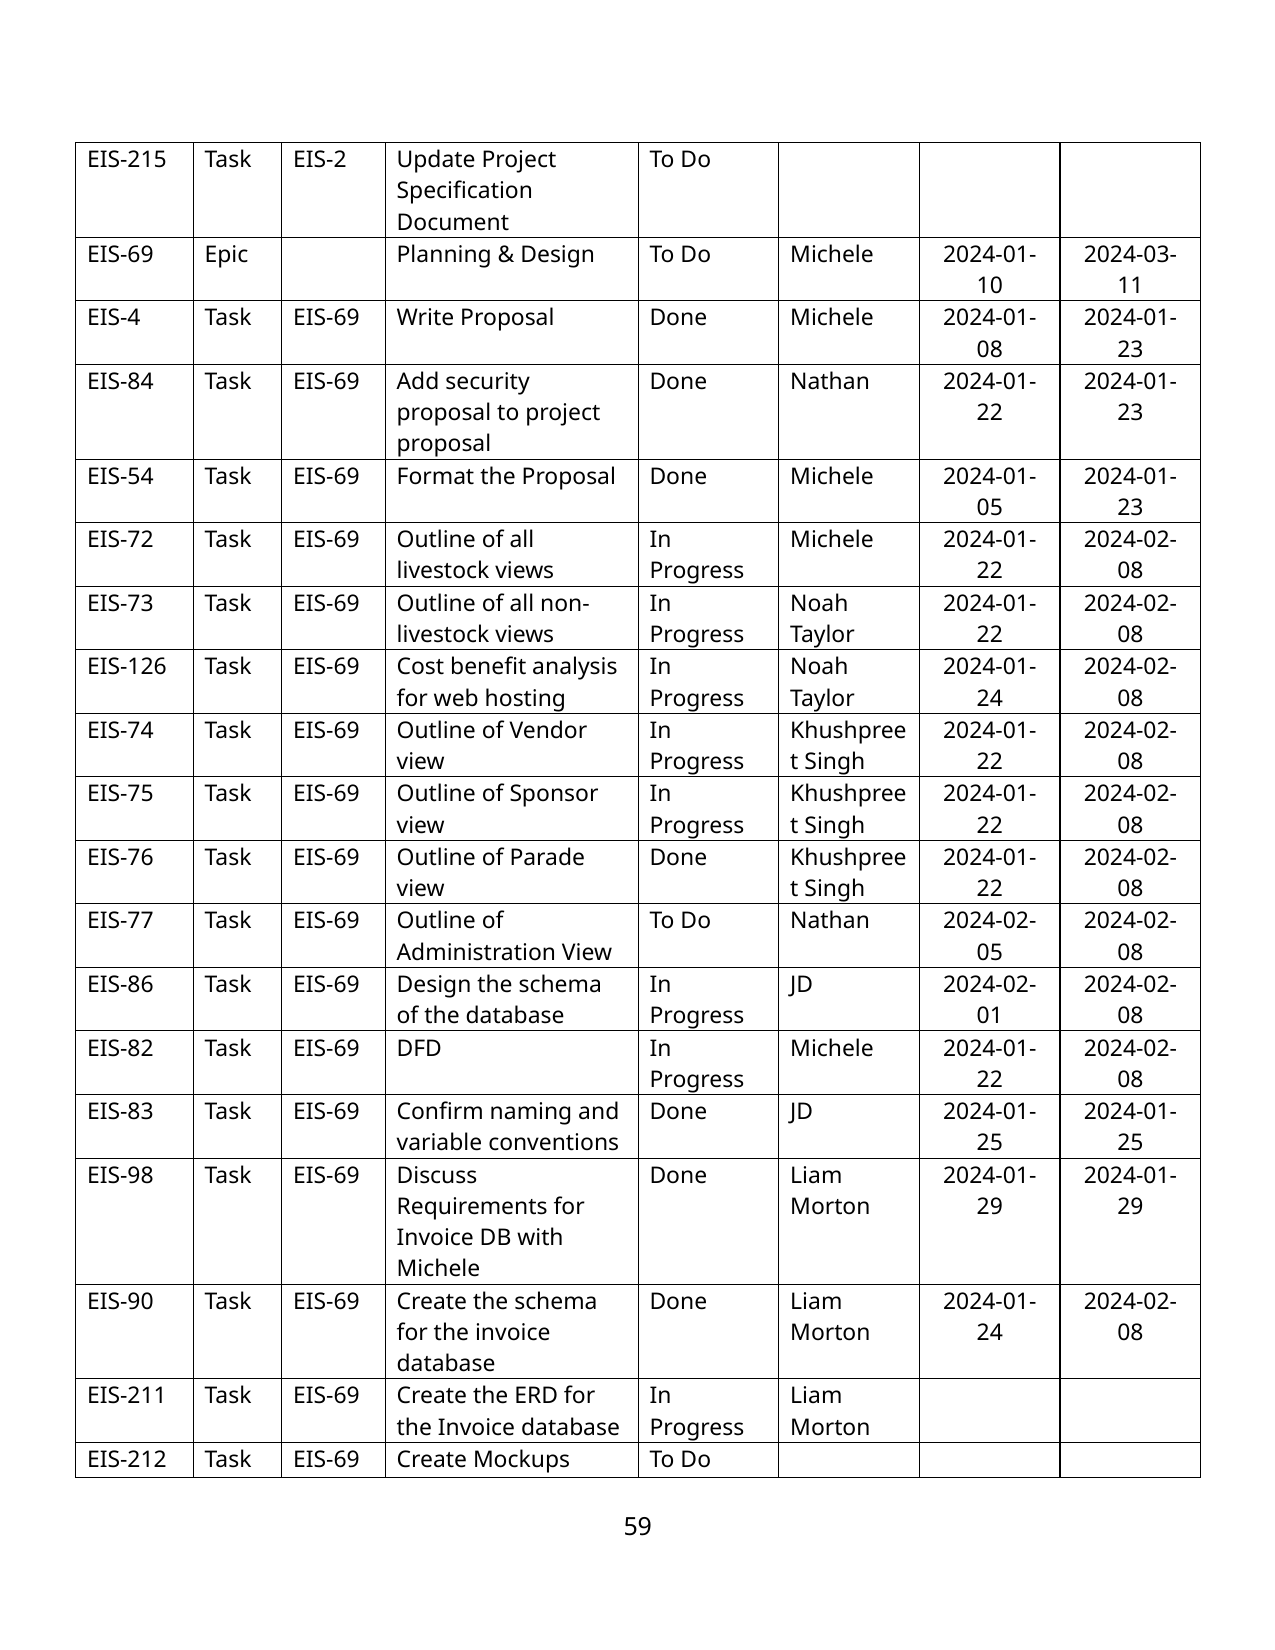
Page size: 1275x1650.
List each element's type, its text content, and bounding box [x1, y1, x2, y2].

table_cell EIS-73 [76, 587, 193, 649]
table_cell Task [194, 714, 281, 776]
table_cell Khushpreet Singh [779, 714, 919, 776]
table_cell Noah Taylor [779, 587, 919, 649]
table_cell Task [194, 1443, 281, 1477]
table_cell In Progress [639, 714, 778, 776]
table_cell [779, 1443, 919, 1477]
table_cell EIS-69 [282, 1379, 385, 1442]
table_cell [282, 238, 385, 300]
table_cell [920, 143, 1059, 237]
table_cell Create the ERD for the Invoice database [386, 1379, 638, 1442]
table_cell EIS-82 [76, 1031, 193, 1094]
table_cell Task [194, 301, 281, 364]
table_cell 2024-01-22 [920, 365, 1059, 458]
table_cell Michele [779, 460, 919, 522]
table_cell 2024-01-23 [1061, 460, 1200, 522]
table_cell Create the schema for the invoice database [386, 1285, 638, 1378]
table_cell EIS-69 [282, 1159, 385, 1283]
table_cell EIS-86 [76, 968, 193, 1030]
table_cell EIS-69 [282, 1443, 385, 1477]
table_cell EIS-69 [282, 1095, 385, 1157]
table_cell EIS-69 [282, 777, 385, 840]
table_cell Michele [779, 1031, 919, 1094]
table_cell 2024-01-24 [920, 650, 1059, 713]
table_cell [779, 143, 919, 237]
table_cell 2024-03-11 [1061, 238, 1200, 300]
table_cell EIS-126 [76, 650, 193, 713]
table_cell 2024-02-08 [1061, 650, 1200, 713]
table_cell EIS-4 [76, 301, 193, 364]
table_cell Done [639, 1159, 778, 1283]
table_cell 2024-02-08 [1061, 841, 1200, 903]
table_cell In Progress [639, 587, 778, 649]
table_cell Outline of all livestock views [386, 523, 638, 586]
table_cell Task [194, 460, 281, 522]
table_cell To Do [639, 143, 778, 237]
table_cell Write Proposal [386, 301, 638, 364]
table_cell EIS-90 [76, 1285, 193, 1378]
table_cell Khushpreet Singh [779, 841, 919, 903]
table_cell Task [194, 777, 281, 840]
table_cell 2024-01-29 [1061, 1159, 1200, 1283]
table_cell Epic [194, 238, 281, 300]
table_cell Update Project Specification Document [386, 143, 638, 237]
table_cell Task [194, 1159, 281, 1283]
table_cell EIS-69 [282, 1031, 385, 1094]
table_cell 2024-01-25 [920, 1095, 1059, 1157]
table_cell Planning & Design [386, 238, 638, 300]
table_cell Outline of Sponsor view [386, 777, 638, 840]
table_cell EIS-211 [76, 1379, 193, 1442]
table_cell EIS-69 [282, 301, 385, 364]
table_cell Confirm naming and variable conventions [386, 1095, 638, 1157]
table_cell EIS-69 [282, 460, 385, 522]
table_cell 2024-02-08 [1061, 968, 1200, 1030]
table_cell Outline of all non-livestock views [386, 587, 638, 649]
table_cell Liam Morton [779, 1379, 919, 1442]
table_cell Task [194, 904, 281, 967]
table_cell EIS-69 [282, 587, 385, 649]
table_cell 2024-02-08 [1061, 1285, 1200, 1378]
table_cell EIS-72 [76, 523, 193, 586]
table_cell In Progress [639, 968, 778, 1030]
table_cell Khushpreet Singh [779, 777, 919, 840]
table_cell EIS-212 [76, 1443, 193, 1477]
table_cell 2024-01-22 [920, 841, 1059, 903]
table_cell 2024-02-05 [920, 904, 1059, 967]
table_cell 2024-01-23 [1061, 301, 1200, 364]
table_cell 2024-01-22 [920, 1031, 1059, 1094]
table_cell 2024-01-10 [920, 238, 1059, 300]
table_cell Format the Proposal [386, 460, 638, 522]
table_cell Discuss Requirements for Invoice DB with Michele [386, 1159, 638, 1283]
table_cell EIS-77 [76, 904, 193, 967]
table_cell 2024-01-22 [920, 714, 1059, 776]
table_cell EIS-83 [76, 1095, 193, 1157]
table_cell Task [194, 1095, 281, 1157]
table_cell 2024-02-08 [1061, 904, 1200, 967]
table_cell Done [639, 1095, 778, 1157]
table_cell 2024-02-08 [1061, 1031, 1200, 1094]
table_cell Task [194, 1379, 281, 1442]
table_cell Task [194, 523, 281, 586]
table_cell Create Mockups [386, 1443, 638, 1477]
table_cell [1061, 143, 1200, 237]
table_cell EIS-69 [282, 365, 385, 458]
table_cell EIS-69 [282, 523, 385, 586]
table_cell EIS-84 [76, 365, 193, 458]
table_cell Task [194, 587, 281, 649]
table_cell EIS-69 [282, 1285, 385, 1378]
table_cell EIS-215 [76, 143, 193, 237]
table_cell 2024-01-22 [920, 523, 1059, 586]
table_cell EIS-69 [282, 714, 385, 776]
table_cell Outline of Administration View [386, 904, 638, 967]
table_cell Noah Taylor [779, 650, 919, 713]
table_cell 2024-01-22 [920, 777, 1059, 840]
table_cell EIS-69 [282, 968, 385, 1030]
table_cell 2024-01-25 [1061, 1095, 1200, 1157]
table_cell [1061, 1379, 1200, 1442]
table_cell Michele [779, 238, 919, 300]
table_cell 2024-01-22 [920, 587, 1059, 649]
table_cell 2024-01-29 [920, 1159, 1059, 1283]
table_cell EIS-75 [76, 777, 193, 840]
table_cell EIS-54 [76, 460, 193, 522]
table_cell Michele [779, 301, 919, 364]
table_cell In Progress [639, 1379, 778, 1442]
table_cell Liam Morton [779, 1285, 919, 1378]
table_cell Add security proposal to project proposal [386, 365, 638, 458]
table_cell Michele [779, 523, 919, 586]
table_cell EIS-2 [282, 143, 385, 237]
table_cell 2024-02-01 [920, 968, 1059, 1030]
table_cell Task [194, 143, 281, 237]
table_cell Nathan [779, 365, 919, 458]
table_cell Outline of Parade view [386, 841, 638, 903]
table_cell EIS-69 [282, 650, 385, 713]
table_cell Done [639, 841, 778, 903]
table_cell Done [639, 1285, 778, 1378]
table_cell 2024-01-05 [920, 460, 1059, 522]
table_cell [1061, 1443, 1200, 1477]
table_cell 2024-01-24 [920, 1285, 1059, 1378]
table_cell Outline of Vendor view [386, 714, 638, 776]
table_cell 2024-02-08 [1061, 587, 1200, 649]
table_cell Task [194, 650, 281, 713]
table_cell [920, 1379, 1059, 1442]
table_cell 2024-02-08 [1061, 714, 1200, 776]
table_cell EIS-74 [76, 714, 193, 776]
table_cell In Progress [639, 523, 778, 586]
table_cell 2024-02-08 [1061, 523, 1200, 586]
table_cell Nathan [779, 904, 919, 967]
table_cell EIS-69 [282, 904, 385, 967]
table_cell 2024-01-08 [920, 301, 1059, 364]
table_cell EIS-98 [76, 1159, 193, 1283]
table_cell JD [779, 1095, 919, 1157]
table_cell Task [194, 841, 281, 903]
table_cell Task [194, 1031, 281, 1094]
table_cell 2024-02-08 [1061, 777, 1200, 840]
table_cell Done [639, 301, 778, 364]
table_cell Done [639, 365, 778, 458]
table_cell Task [194, 968, 281, 1030]
table_cell In Progress [639, 777, 778, 840]
table_cell EIS-76 [76, 841, 193, 903]
table_cell To Do [639, 238, 778, 300]
table_cell DFD [386, 1031, 638, 1094]
table_cell Liam Morton [779, 1159, 919, 1283]
table_cell Task [194, 365, 281, 458]
table_cell [920, 1443, 1059, 1477]
table_cell To Do [639, 904, 778, 967]
table_cell EIS-69 [282, 841, 385, 903]
table_cell Done [639, 460, 778, 522]
table_cell In Progress [639, 1031, 778, 1094]
table_cell Design the schema of the database [386, 968, 638, 1030]
table_cell Task [194, 1285, 281, 1378]
table_cell In Progress [639, 650, 778, 713]
table_cell Cost benefit analysis for web hosting [386, 650, 638, 713]
table_cell 2024-01-23 [1061, 365, 1200, 458]
table_cell To Do [639, 1443, 778, 1477]
table_cell JD [779, 968, 919, 1030]
table_cell EIS-69 [76, 238, 193, 300]
